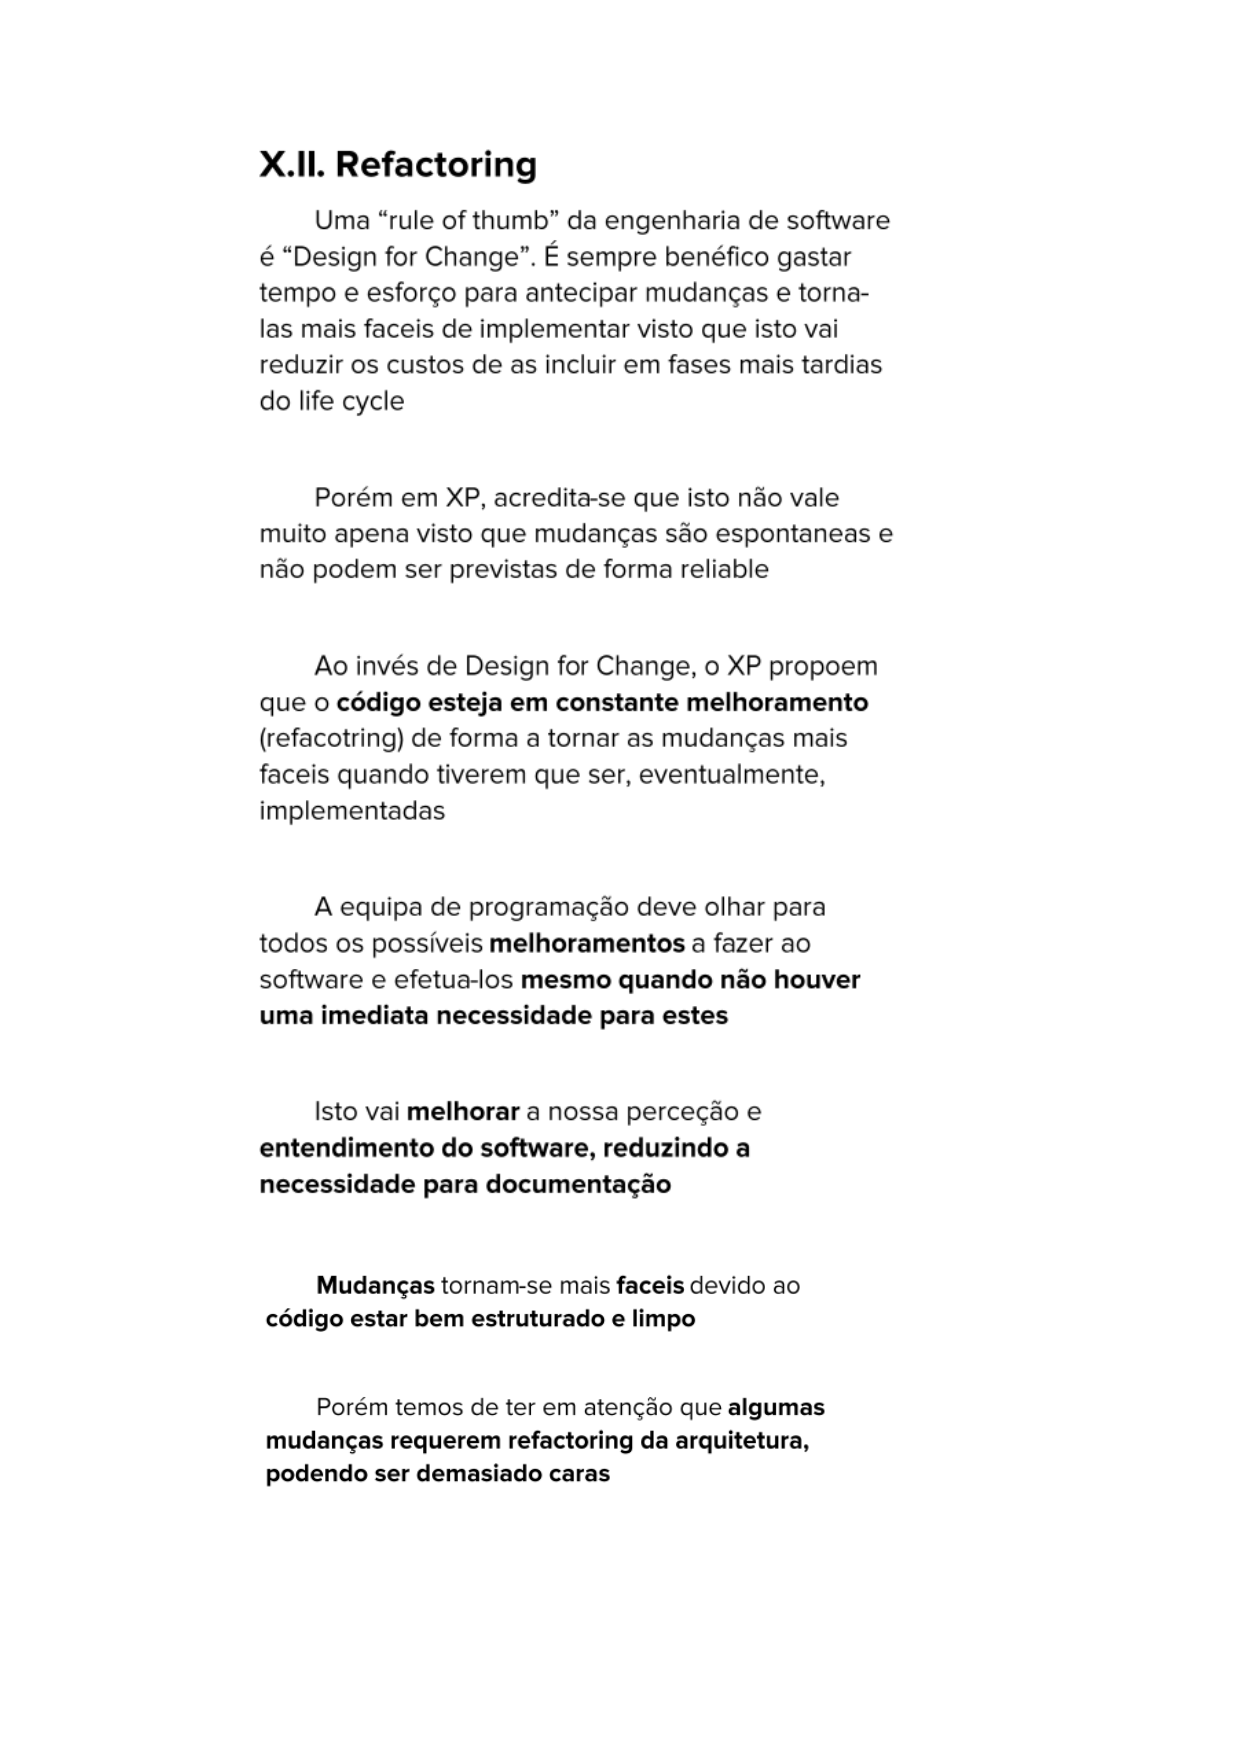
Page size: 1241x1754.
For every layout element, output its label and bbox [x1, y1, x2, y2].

picture [251, 147, 899, 1200]
picture [251, 1268, 829, 1488]
